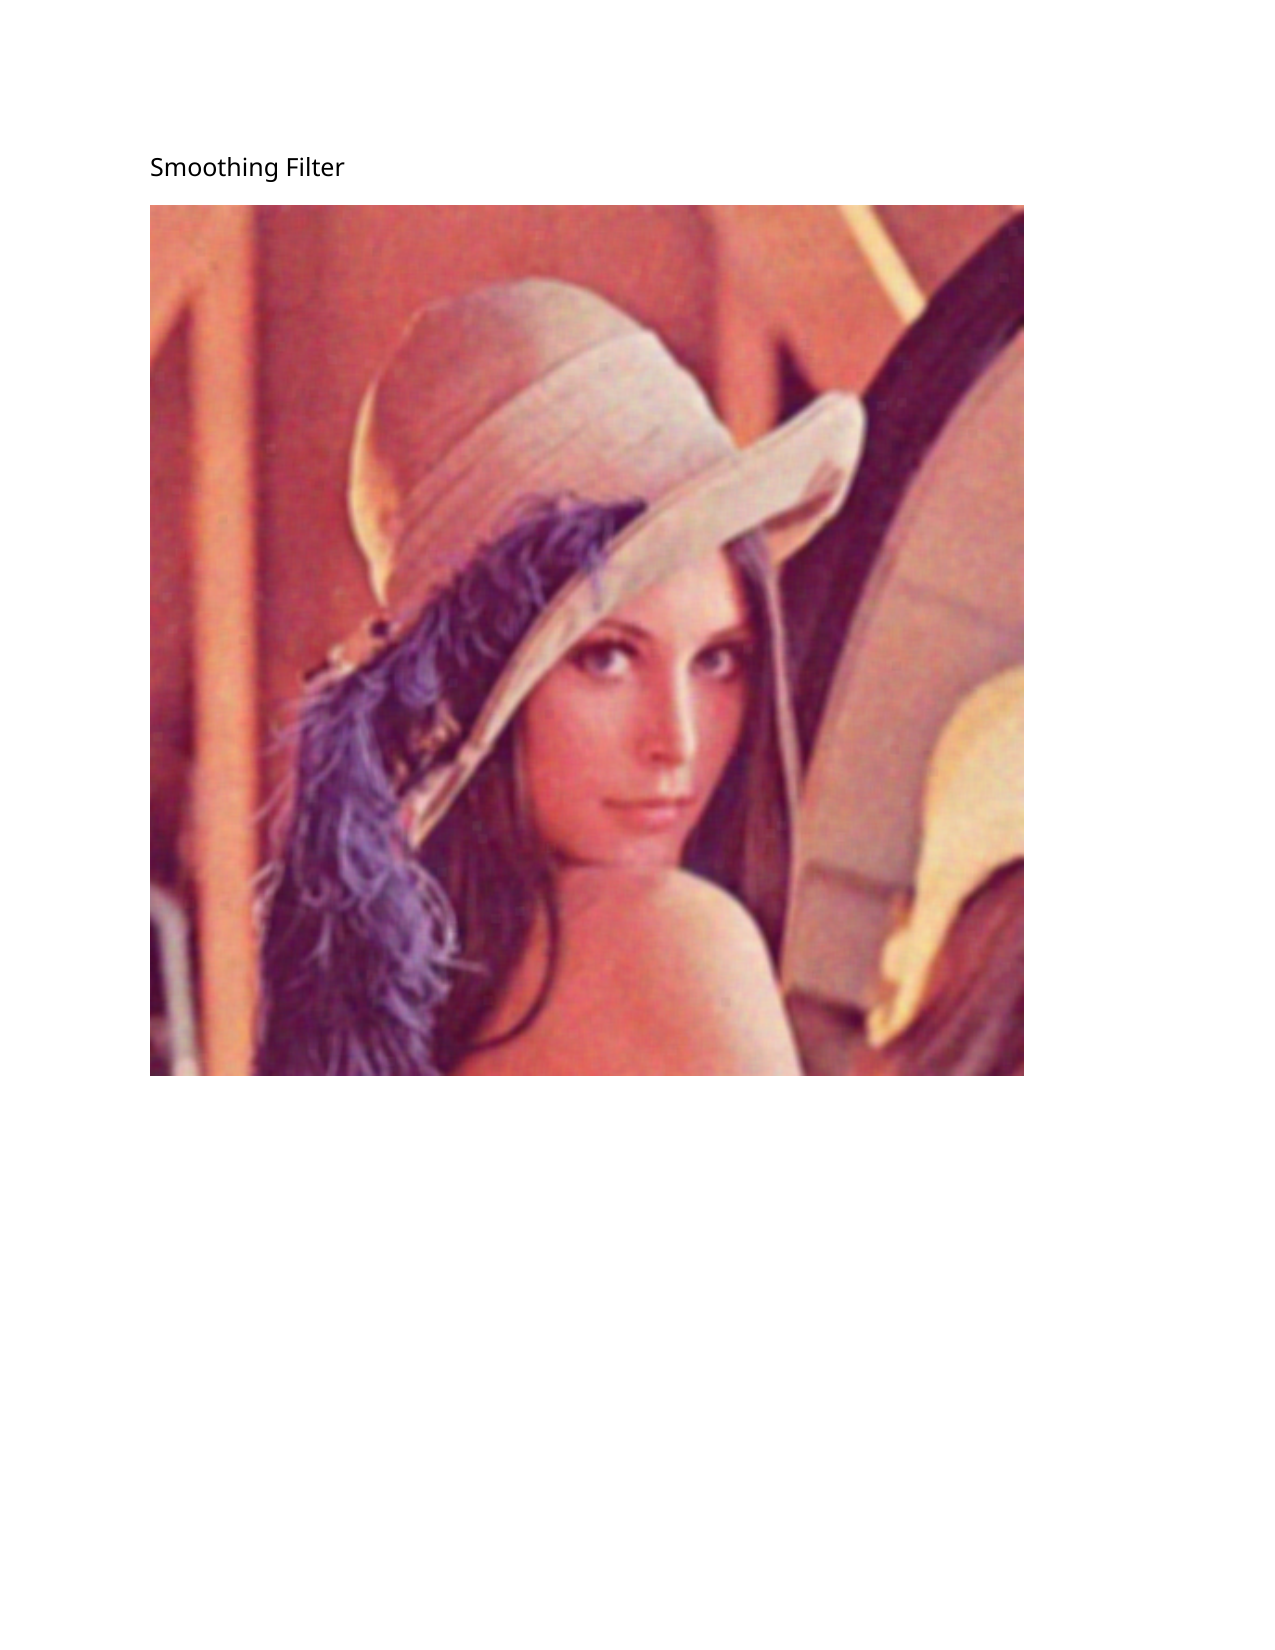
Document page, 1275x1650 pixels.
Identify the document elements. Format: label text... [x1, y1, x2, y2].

text Smoothing Filter [150, 150, 1125, 184]
picture [150, 205, 1024, 1076]
